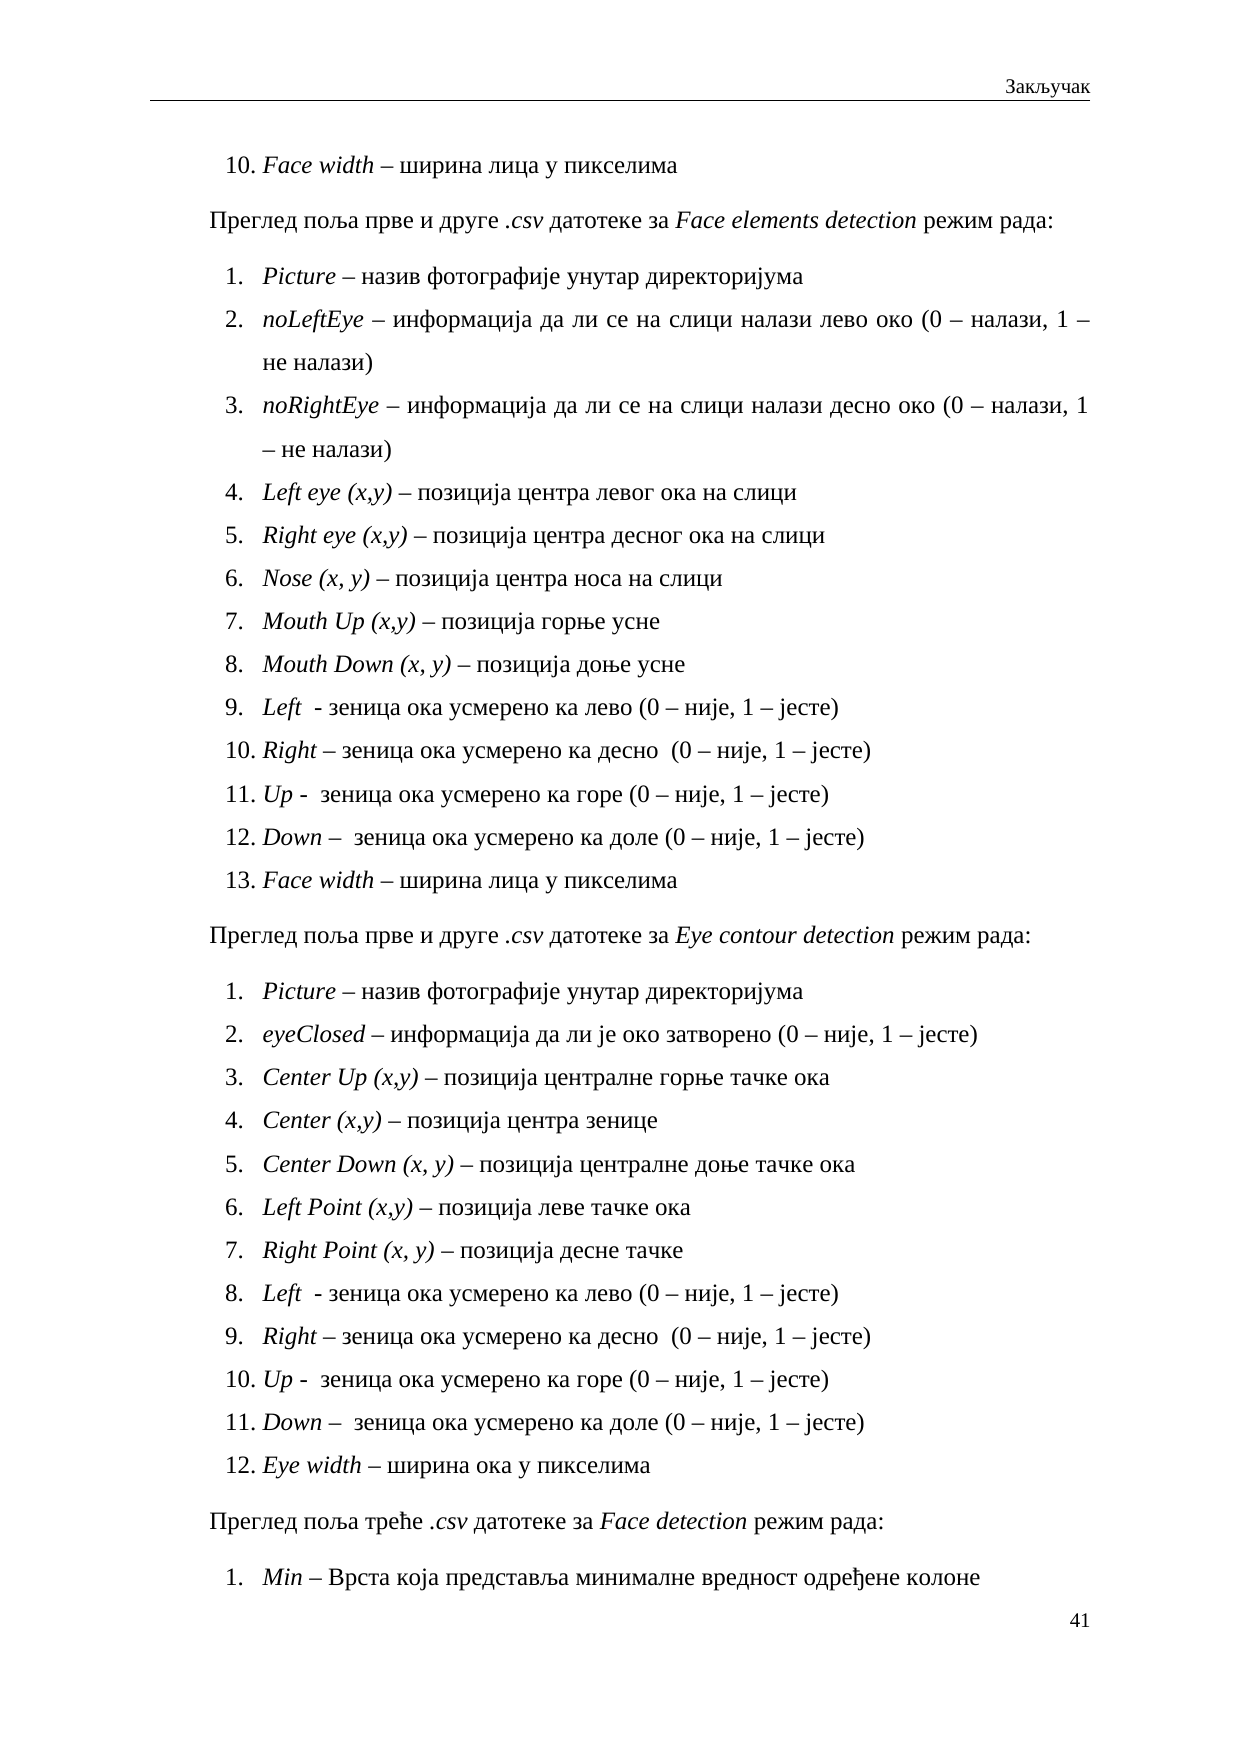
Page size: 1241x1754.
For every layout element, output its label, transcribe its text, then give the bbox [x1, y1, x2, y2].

list Left - зеница ока усмерено ка лево (0 – није, 1 – јесте) [225, 1278, 1090, 1307]
list Picture – назив фотографије унутар директоријума [225, 261, 1090, 290]
list Up - зеница ока усмерено ка горе (0 – није, 1 – јесте) [225, 1364, 1090, 1393]
list Right Point (x, y) – позиција десне тачке [225, 1235, 1090, 1264]
list Nose (x, y) – позиција центра носа на слици [225, 563, 1090, 592]
list noRightEye – информација да ли се на слици налази десно око (0 – налази, 1 – не налази) [225, 391, 1090, 462]
list Mouth Up (x,y) – позиција горње усне [225, 606, 1090, 635]
list Eye width – ширина ока у пикселима [225, 1451, 1090, 1479]
list Right – зеница ока усмерено ка десно (0 – није, 1 – јесте) [225, 1321, 1090, 1350]
list Center Down (x, y) – позиција централне доње тачке ока [225, 1149, 1090, 1177]
list Down – зеница ока усмерено ка доле (0 – није, 1 – јесте) [225, 1407, 1090, 1436]
list Down – зеница ока усмерено ка доле (0 – није, 1 – јесте) [225, 822, 1090, 851]
list Up - зеница ока усмерено ка горе (0 – није, 1 – јесте) [225, 779, 1090, 807]
list Left - зеница ока усмерено ка лево (0 – није, 1 – јесте) [225, 692, 1090, 721]
list eyeClosed – информација да ли је око затворено (0 – није, 1 – јесте) [225, 1019, 1090, 1048]
text Преглед поља прве и друге .csv датотеке за Eye contour detection режим рада: [150, 921, 1090, 949]
list Right eye (x,y) – позиција центра десног ока на слици [225, 520, 1090, 549]
list Face width – ширина лица у пикселима [225, 865, 1090, 894]
text Преглед поља треће .csv датотеке за Face detection режим рада: [150, 1506, 1090, 1535]
list Left Point (x,y) – позиција леве тачке ока [225, 1192, 1090, 1221]
list Min – Врста која представља минималне вредност одређене колоне [225, 1562, 1090, 1591]
list Center (x,y) – позиција центра зенице [225, 1106, 1090, 1134]
list Right – зеница ока усмерено ка десно (0 – није, 1 – јесте) [225, 736, 1090, 764]
list Picture – назив фотографије унутар директоријума [225, 976, 1090, 1005]
list Center Up (x,y) – позиција централне горње тачке ока [225, 1062, 1090, 1091]
text Преглед поља прве и друге .csv датотеке за Face elements detection режим рада: [150, 206, 1090, 234]
list Face width – ширина лица у пикселима [225, 150, 1090, 179]
list Mouth Down (x, y) – позиција доње усне [225, 649, 1090, 678]
list noLeftEye – информација да ли се на слици налази лево око (0 – налази, 1 – не налази) [225, 304, 1090, 376]
list Left eye (x,y) – позиција центра левог ока на слици [225, 477, 1090, 506]
